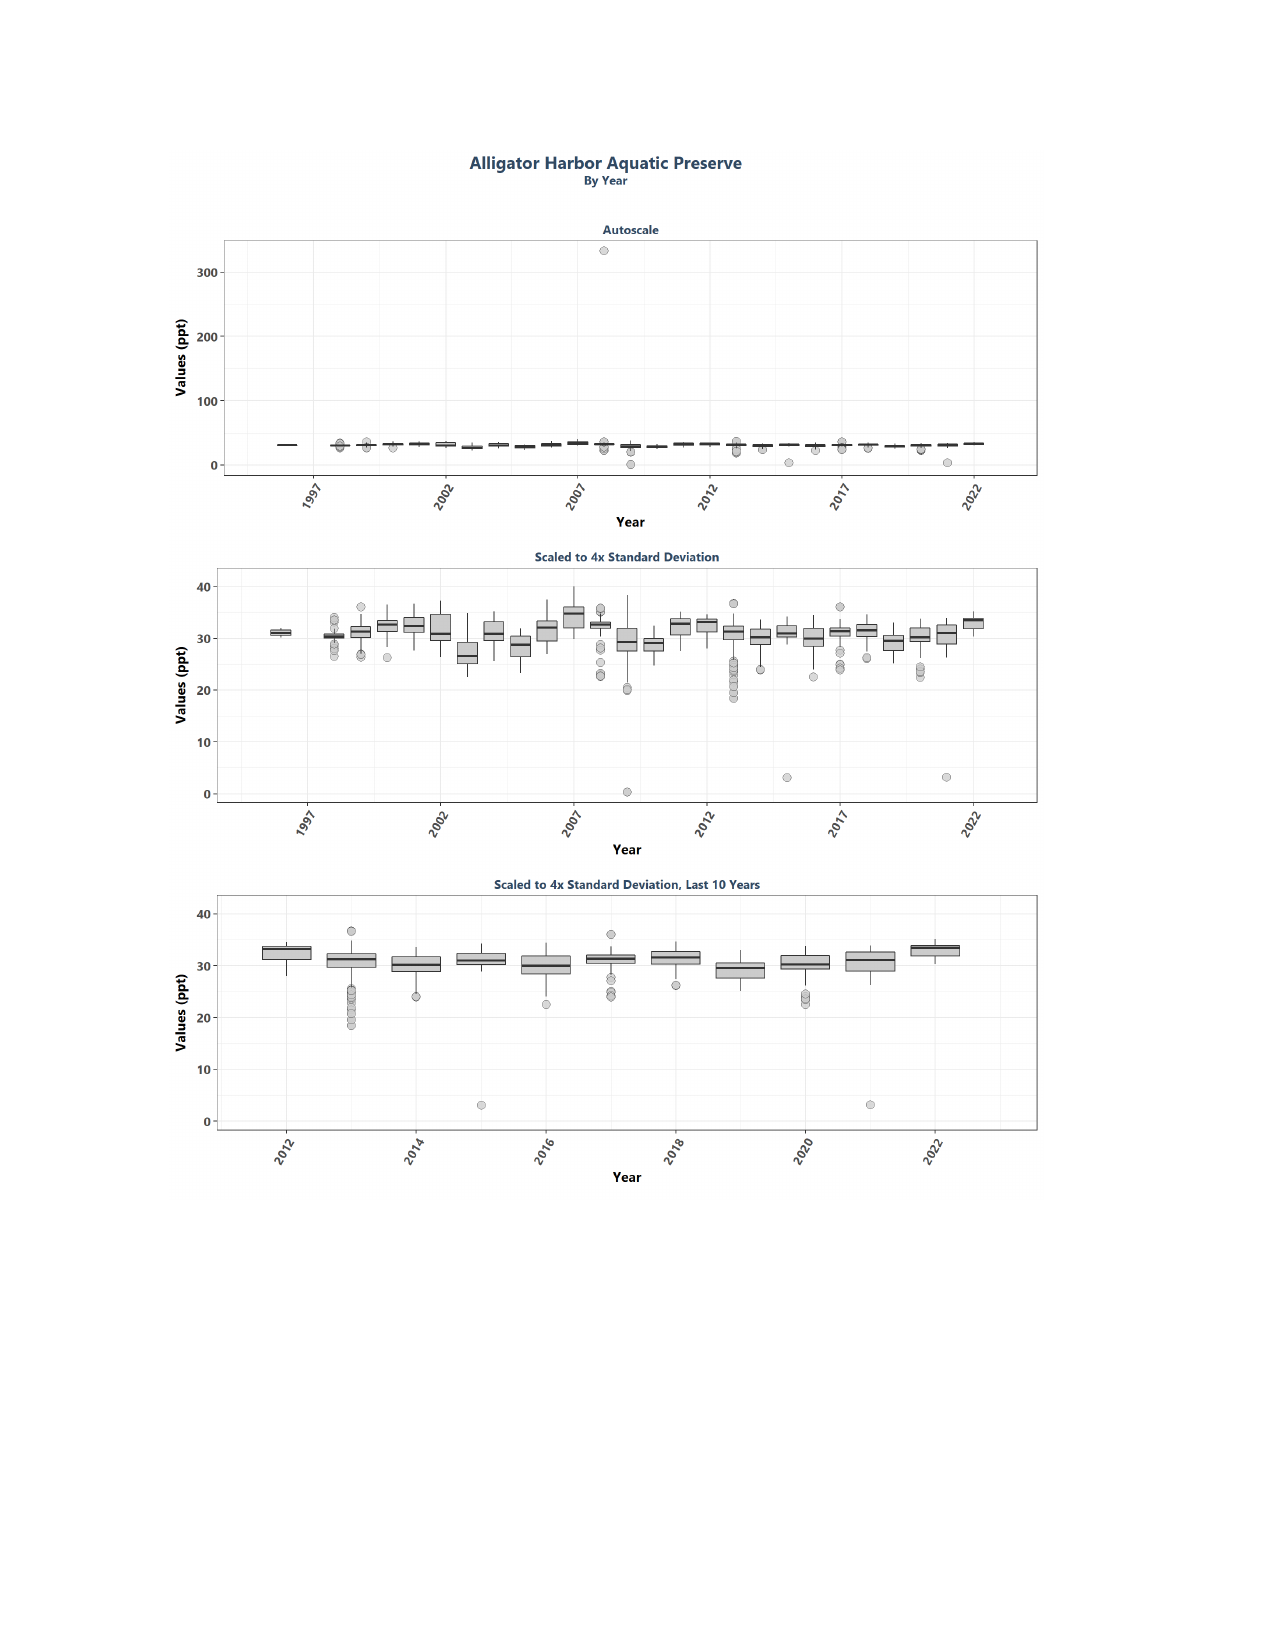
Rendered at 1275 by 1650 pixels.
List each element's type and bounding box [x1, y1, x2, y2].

picture [168, 150, 1044, 1200]
